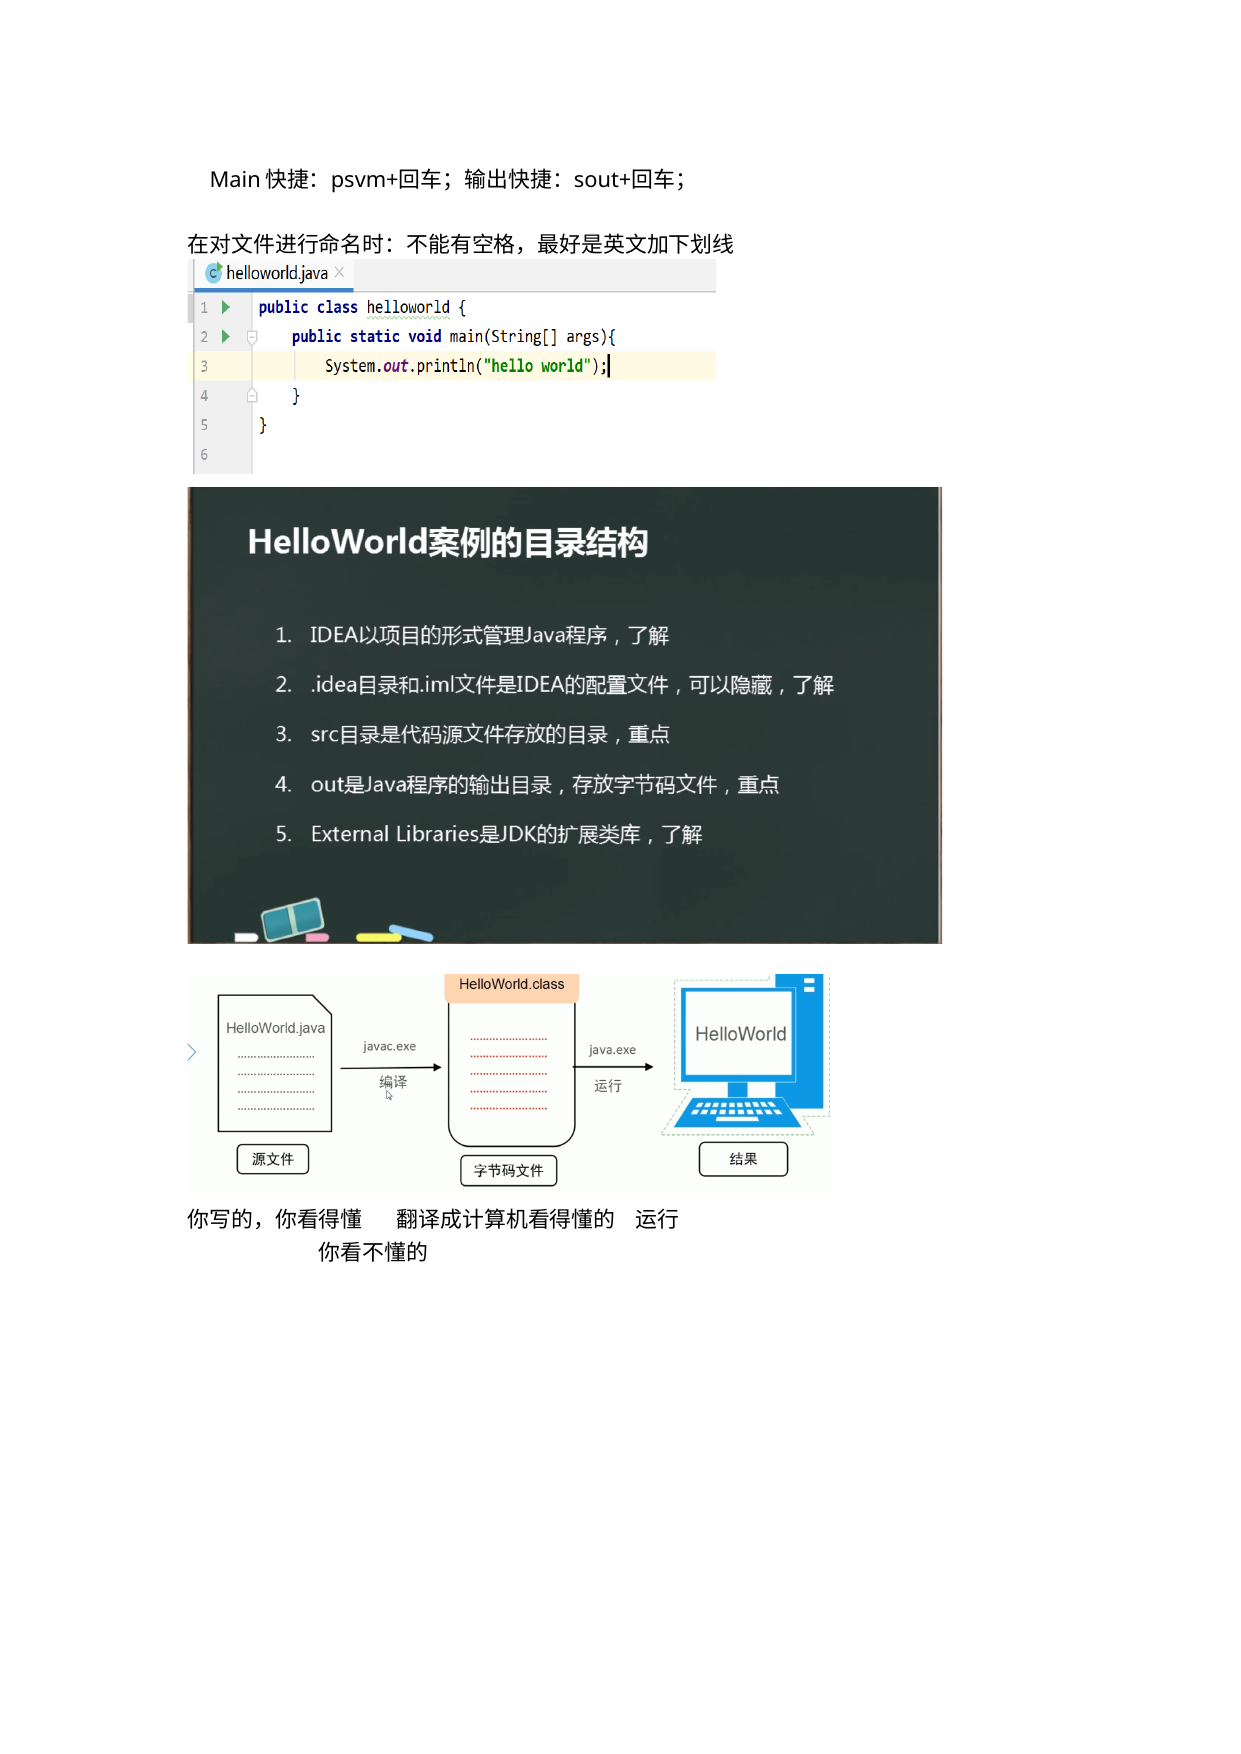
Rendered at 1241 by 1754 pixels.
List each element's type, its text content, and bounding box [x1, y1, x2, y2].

text 在对文件进行命名时：不能有空格，最好是英文加下划线 [187, 227, 1053, 259]
text 你看不懂的 [187, 1234, 1053, 1267]
picture [187, 259, 717, 474]
picture [187, 487, 943, 944]
text 你写的，你看得懂 翻译成计算机看得懂的 运行 [187, 1202, 1053, 1234]
text Main快捷：psvm+回车；输出快捷：sout+回车； [187, 162, 1053, 194]
picture [187, 974, 835, 1193]
